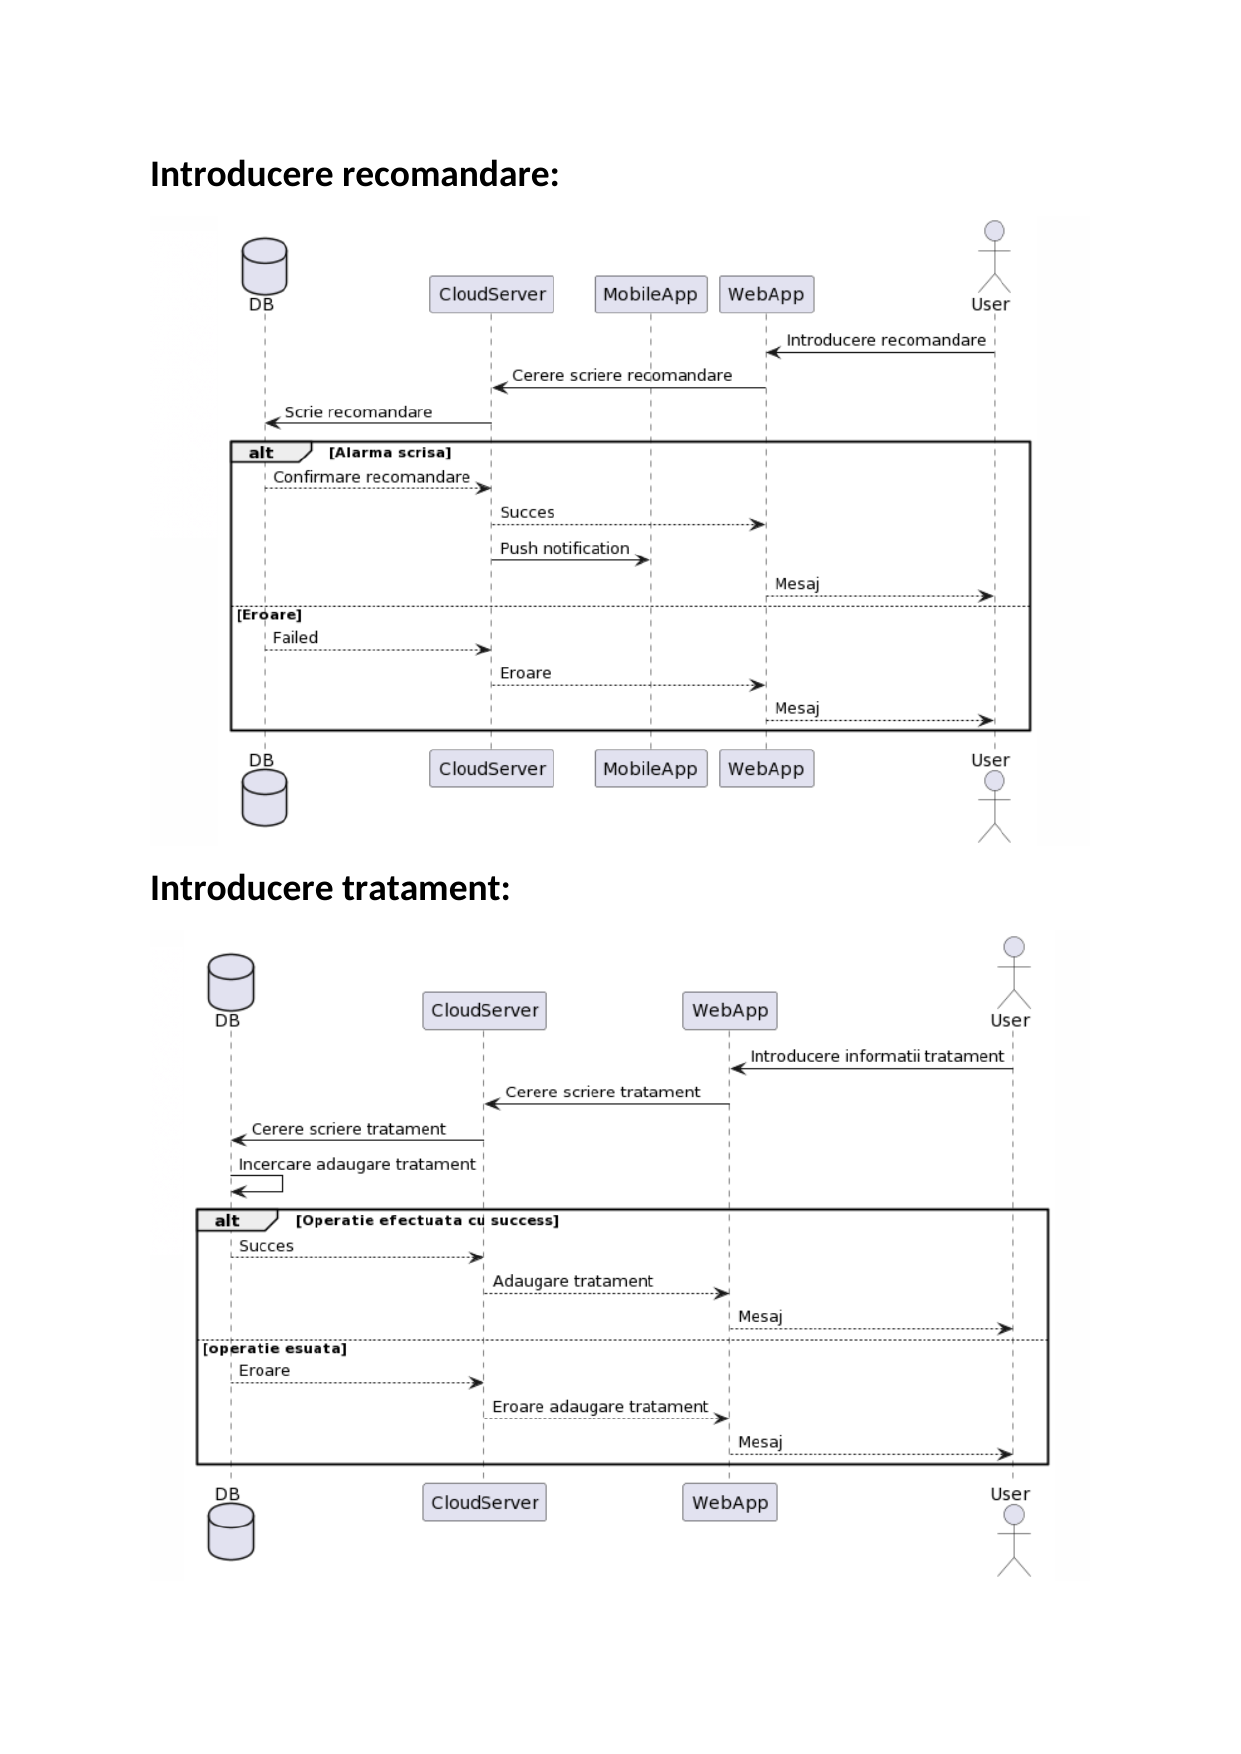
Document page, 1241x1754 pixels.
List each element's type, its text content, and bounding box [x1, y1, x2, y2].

text Introducere recomandare: [150, 150, 1090, 196]
picture [150, 216, 1091, 846]
picture [150, 930, 1091, 1581]
text Introducere tratament: [150, 864, 1090, 910]
